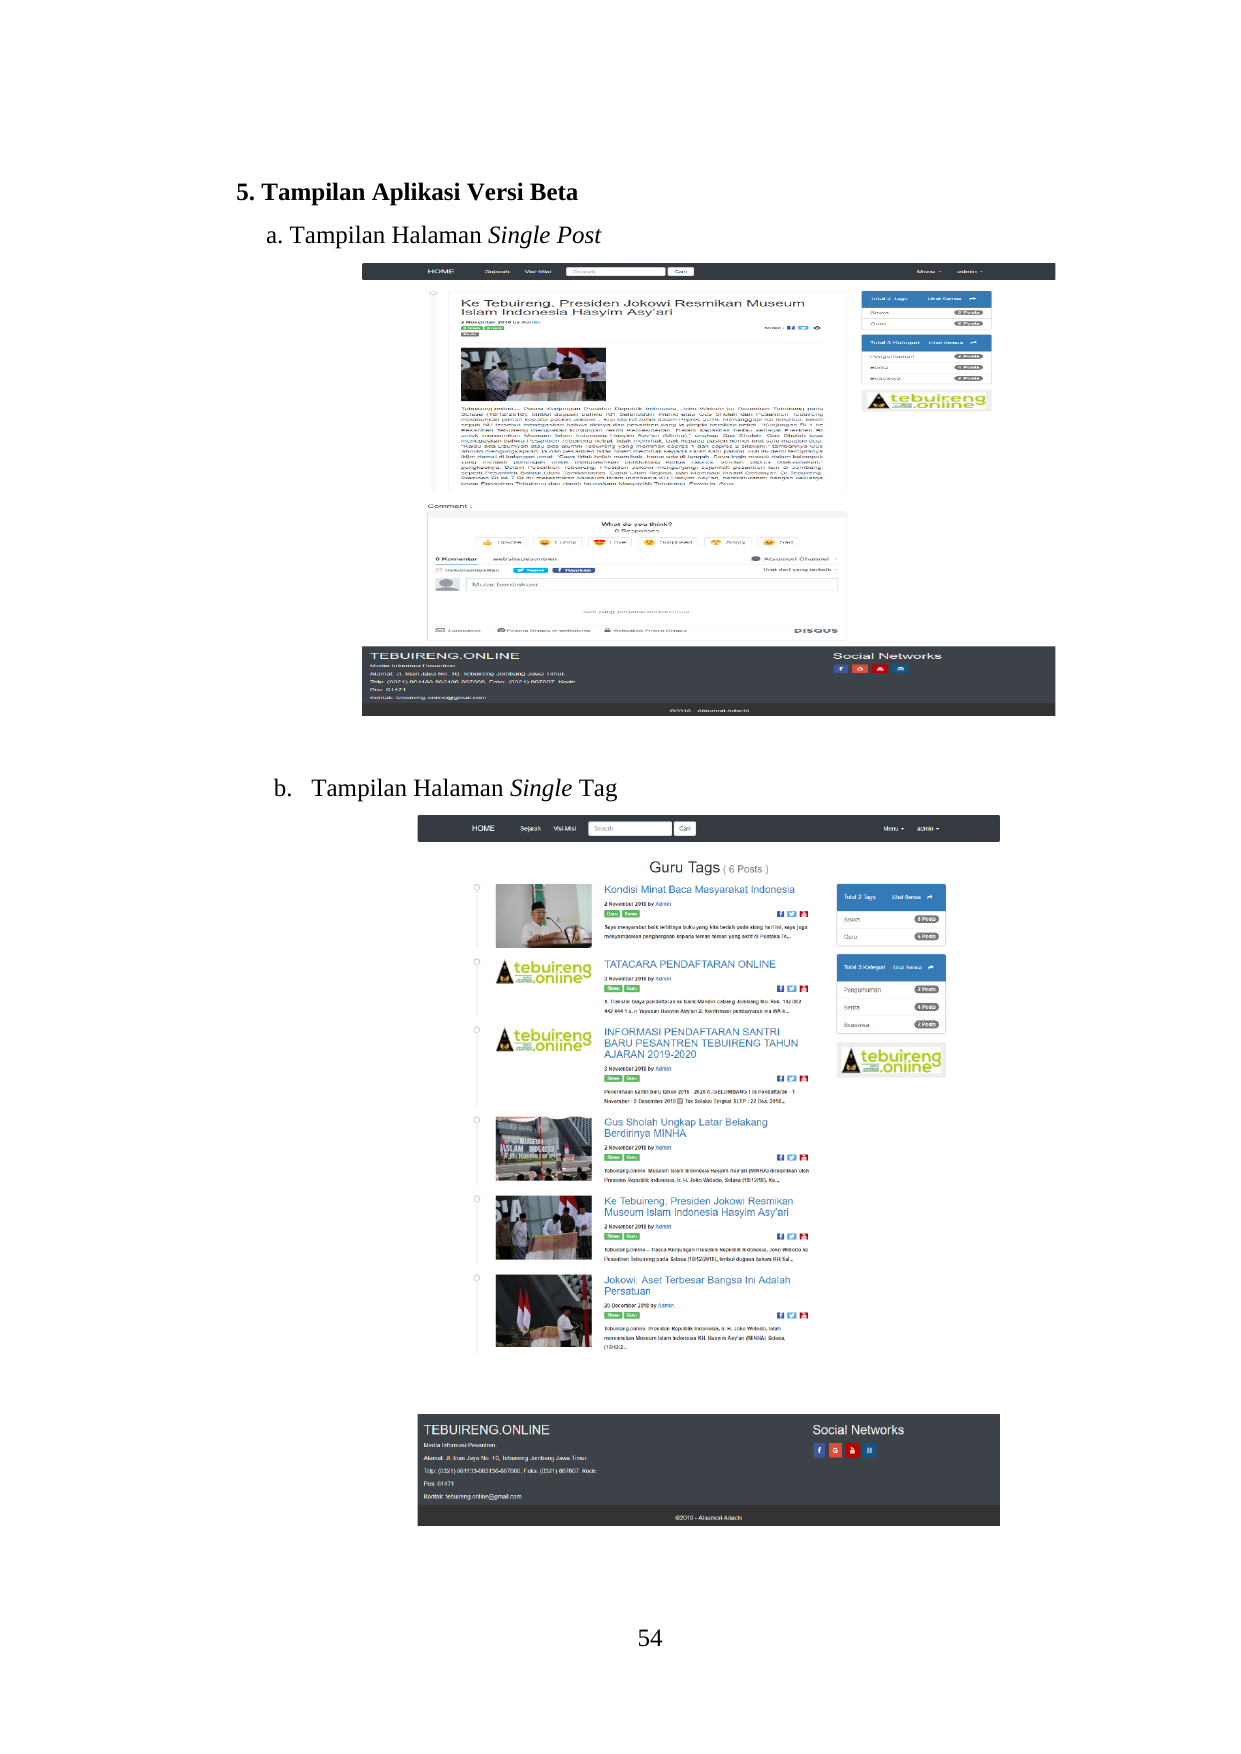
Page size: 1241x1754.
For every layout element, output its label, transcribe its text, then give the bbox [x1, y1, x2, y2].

picture [362, 263, 1056, 716]
text a. Tampilan Halaman Single Post [266, 220, 1063, 249]
text 5. Tampilan Aplikasi Versi Beta [236, 177, 1063, 206]
picture [417, 815, 1000, 1526]
list Tampilan Halaman Single Tag [274, 773, 1063, 801]
